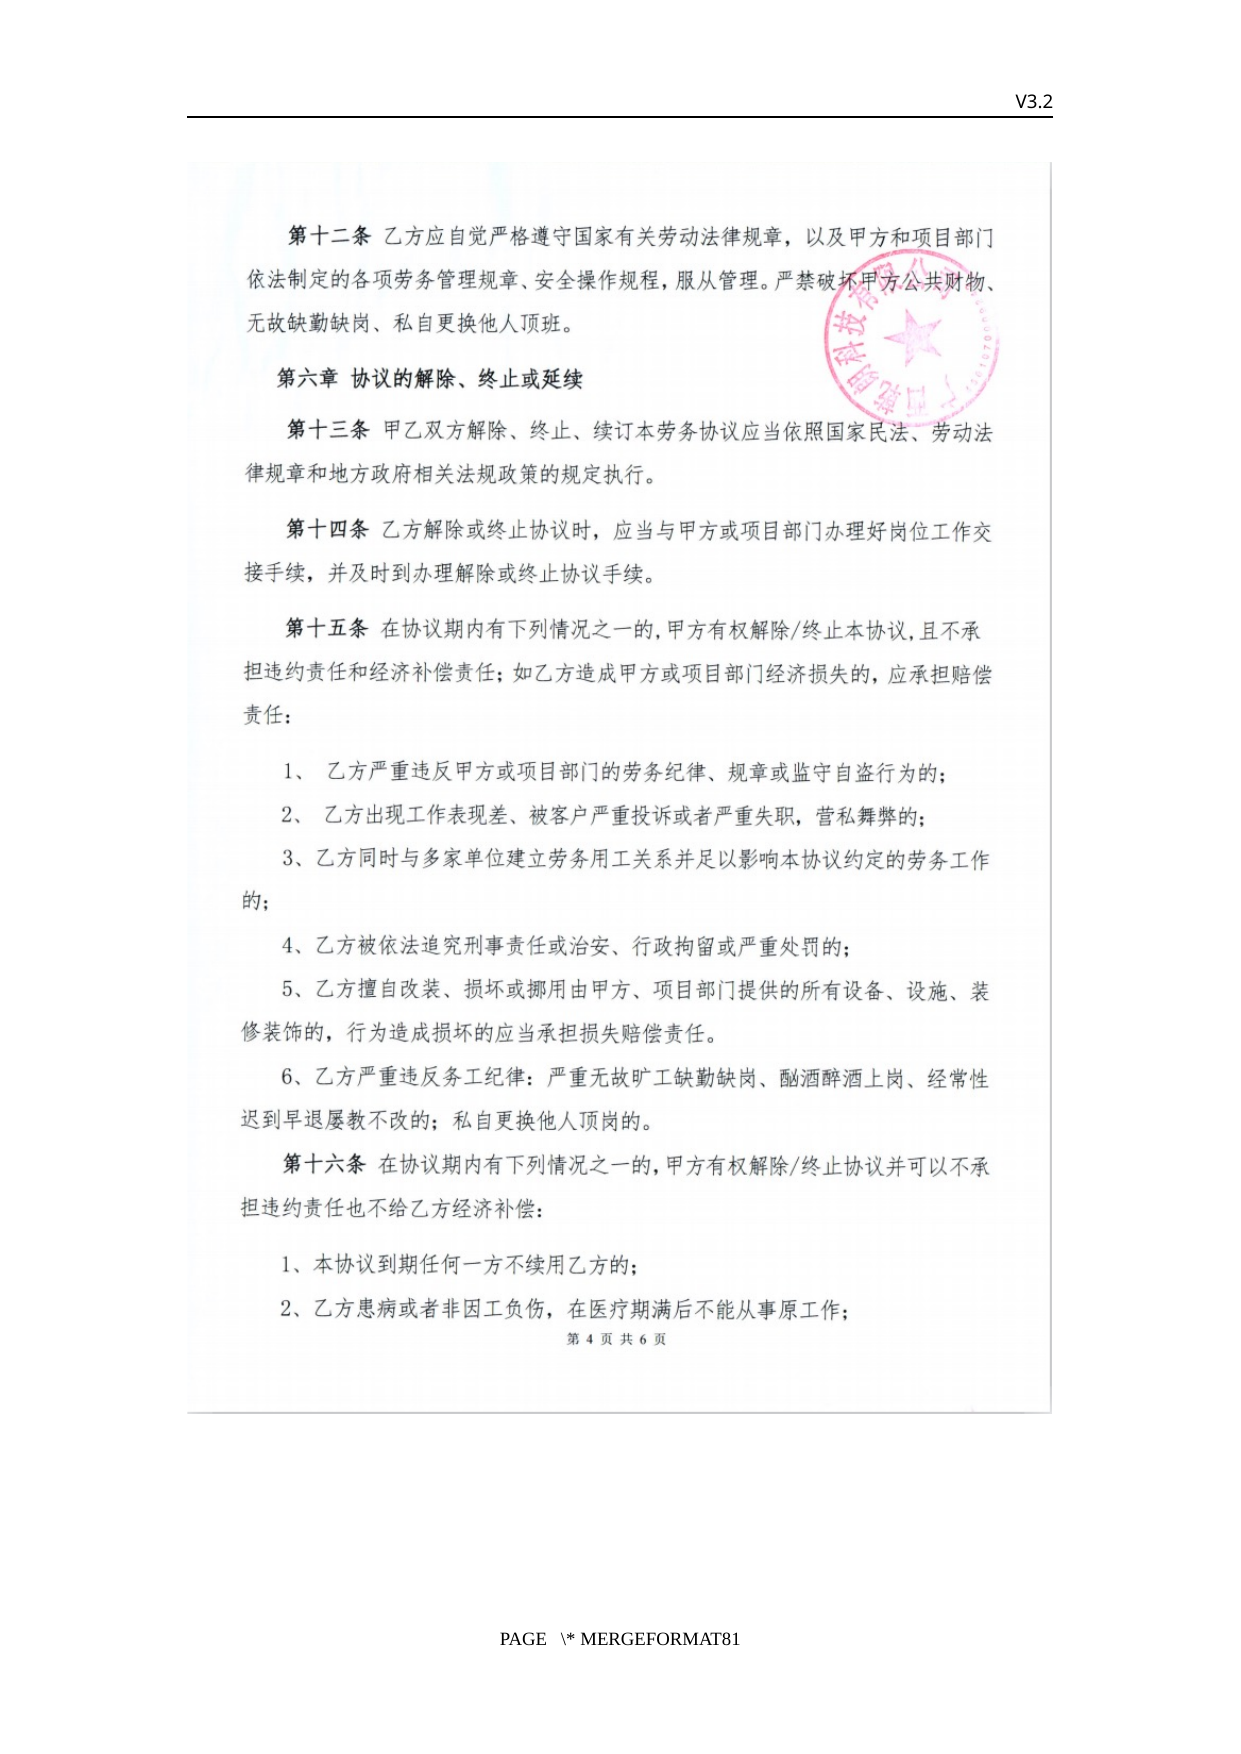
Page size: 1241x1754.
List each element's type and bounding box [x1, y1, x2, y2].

picture [187, 162, 1052, 1414]
